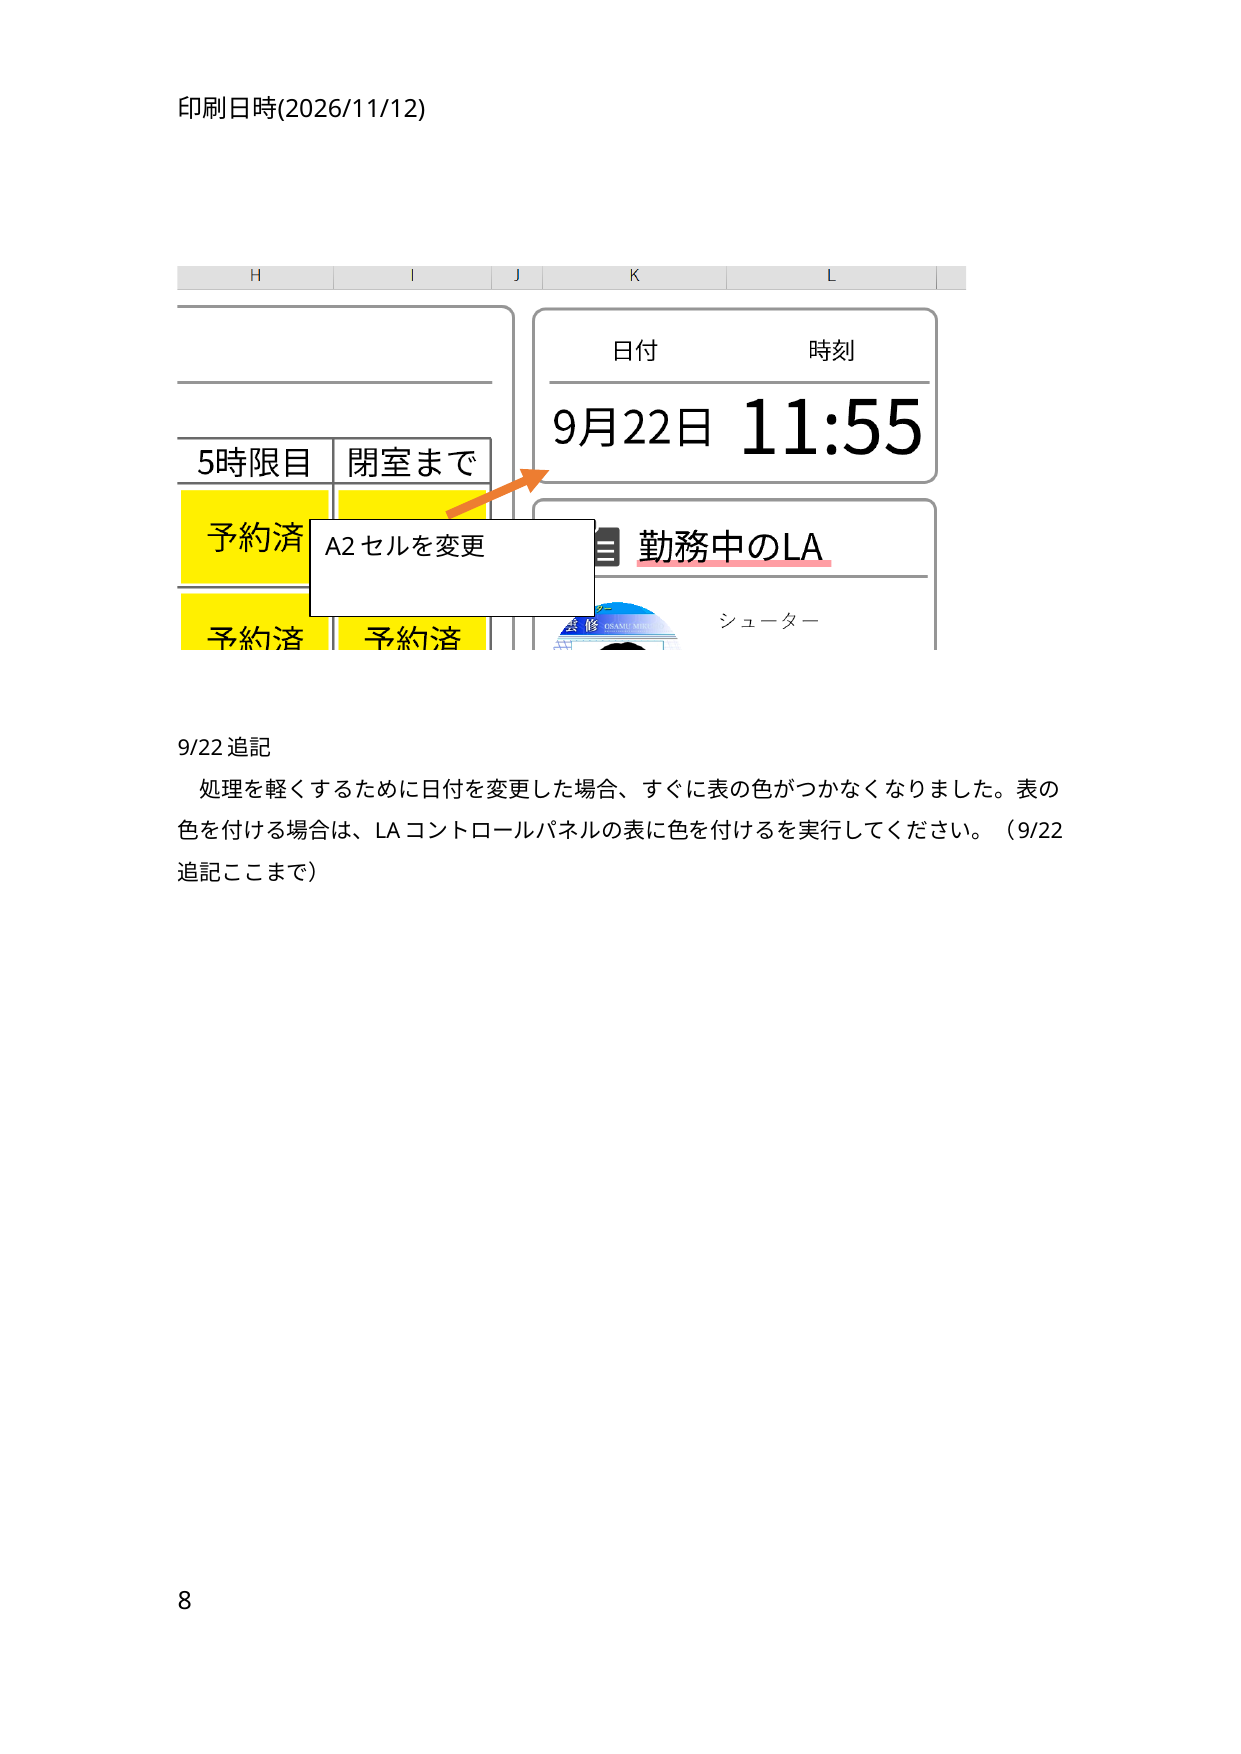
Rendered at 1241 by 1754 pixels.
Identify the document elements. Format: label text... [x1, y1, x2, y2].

text 処理を軽くするために日付を変更した場合、すぐに表の色がつかなくなりました。表の色を付ける場合は、LAコントロールパネルの表に色を付けるを実行してください。（9/22追記ここまで） [177, 767, 1063, 892]
text 9/22追記 [177, 725, 1063, 767]
picture [177, 266, 967, 650]
